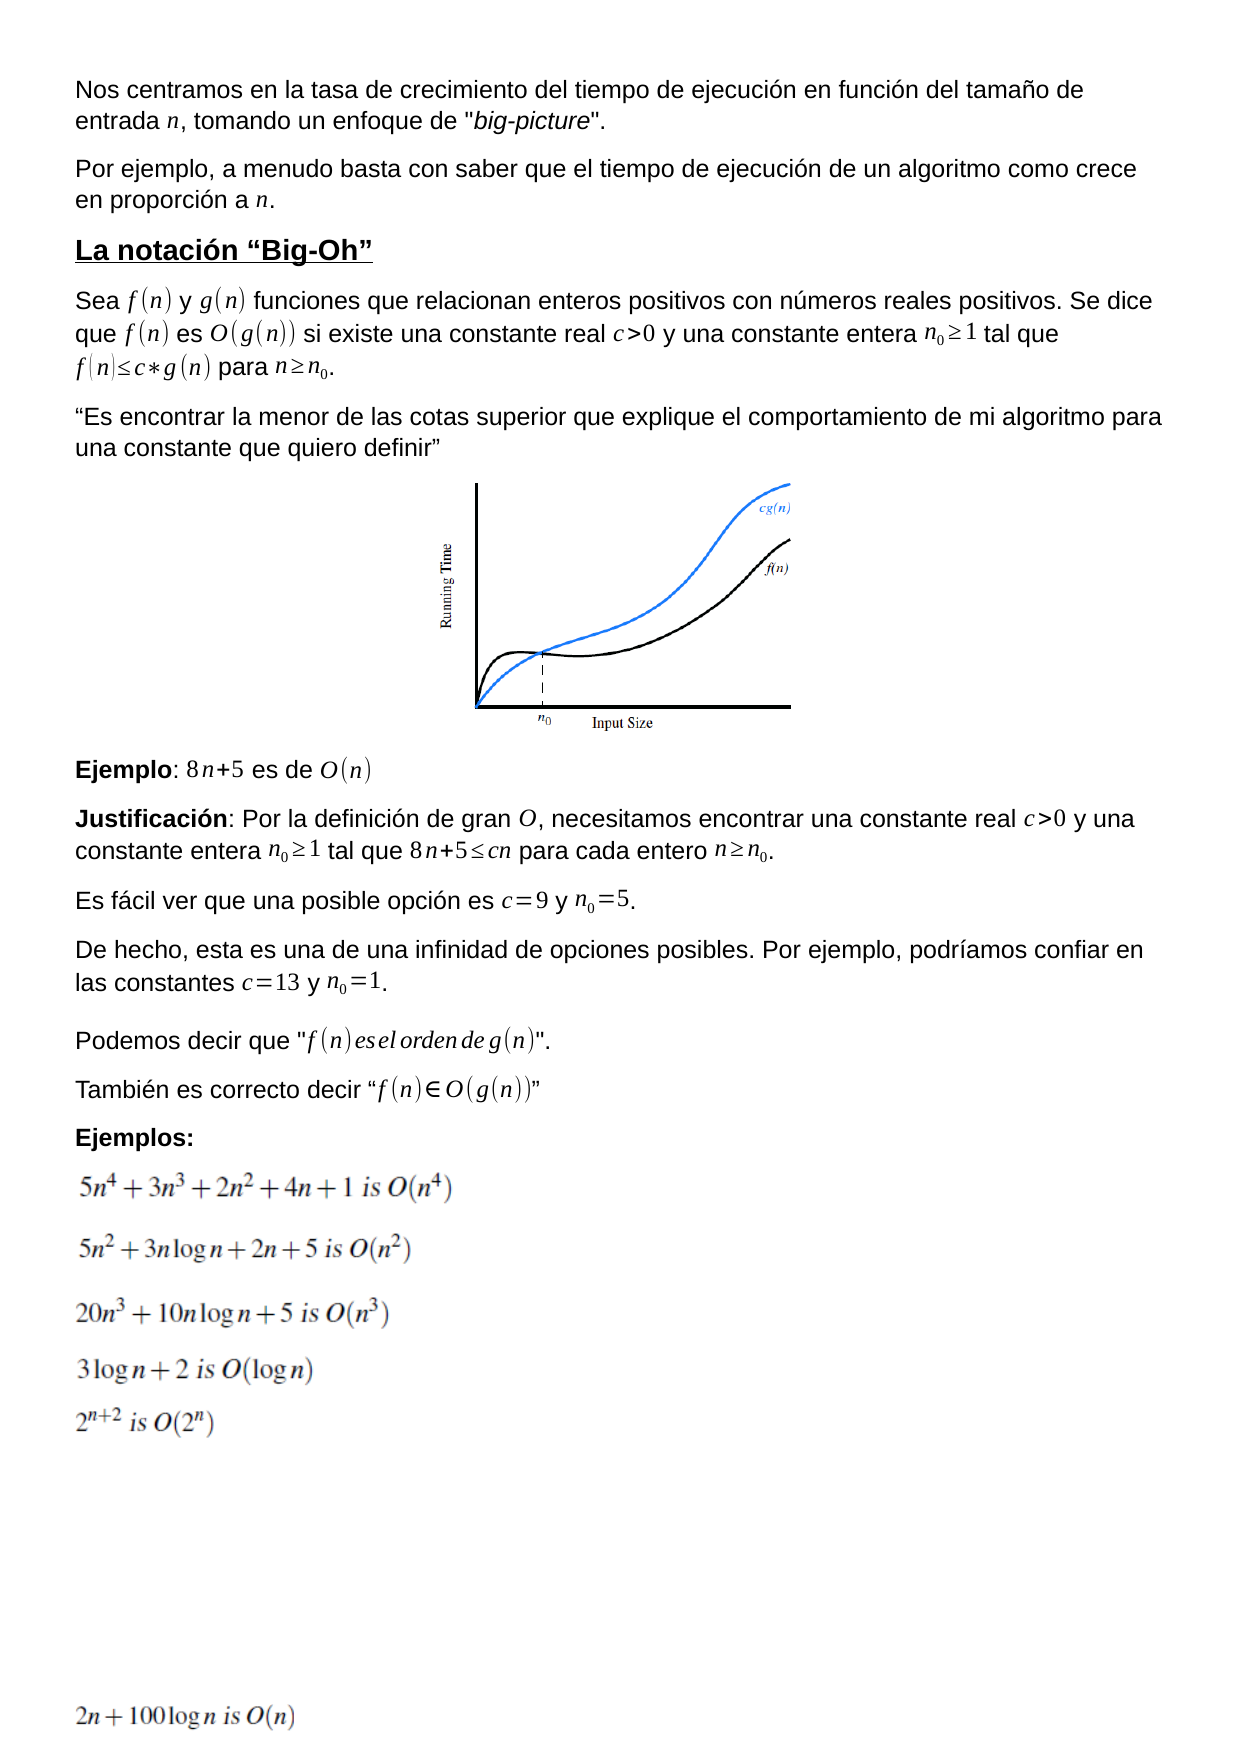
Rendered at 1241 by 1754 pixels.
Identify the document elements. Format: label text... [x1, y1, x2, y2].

text Ejemplo: es de [75, 755, 1165, 785]
picture [75, 1406, 215, 1443]
text Podemos decir que "". [75, 1025, 1165, 1055]
text De hecho, esta es una de una infinidad de opciones posibles. Por ejemplo, podríamos confiar en las constantes y . [75, 935, 1165, 998]
text También es correcto decir “” [75, 1074, 1165, 1104]
picture [75, 1355, 316, 1388]
text Sea y funciones que relacionan enteros positivos con números reales positivos. Se dice que es si existe una constante real y una constante entera tal que para . [75, 285, 1165, 383]
text Nos centramos en la tasa de crecimiento del tiempo de ejecución en función del tamaño de entrada , tomando un enfoque de "big-picture". [75, 75, 1165, 135]
text “Es encontrar la menor de las cotas superior que explique el comportamiento de mi algoritmo para una constante que quiero definir” [75, 402, 1165, 462]
text Justificación: Por la definición de gran , necesitamos encontrar una constante real y una constante entera tal que para cada entero . [75, 804, 1165, 866]
picture [432, 480, 809, 736]
text Es fácil ver que una posible opción es y . [75, 885, 1165, 916]
text La notación “Big-Oh” [75, 232, 1165, 266]
picture [75, 1291, 392, 1337]
picture [75, 1227, 412, 1273]
text Por ejemplo, a menudo basta con saber que el tiempo de ejecución de un algoritmo como crece en proporción a . [75, 154, 1165, 213]
picture [75, 1170, 455, 1209]
text Ejemplos: [75, 1123, 1165, 1152]
picture [75, 1704, 294, 1733]
